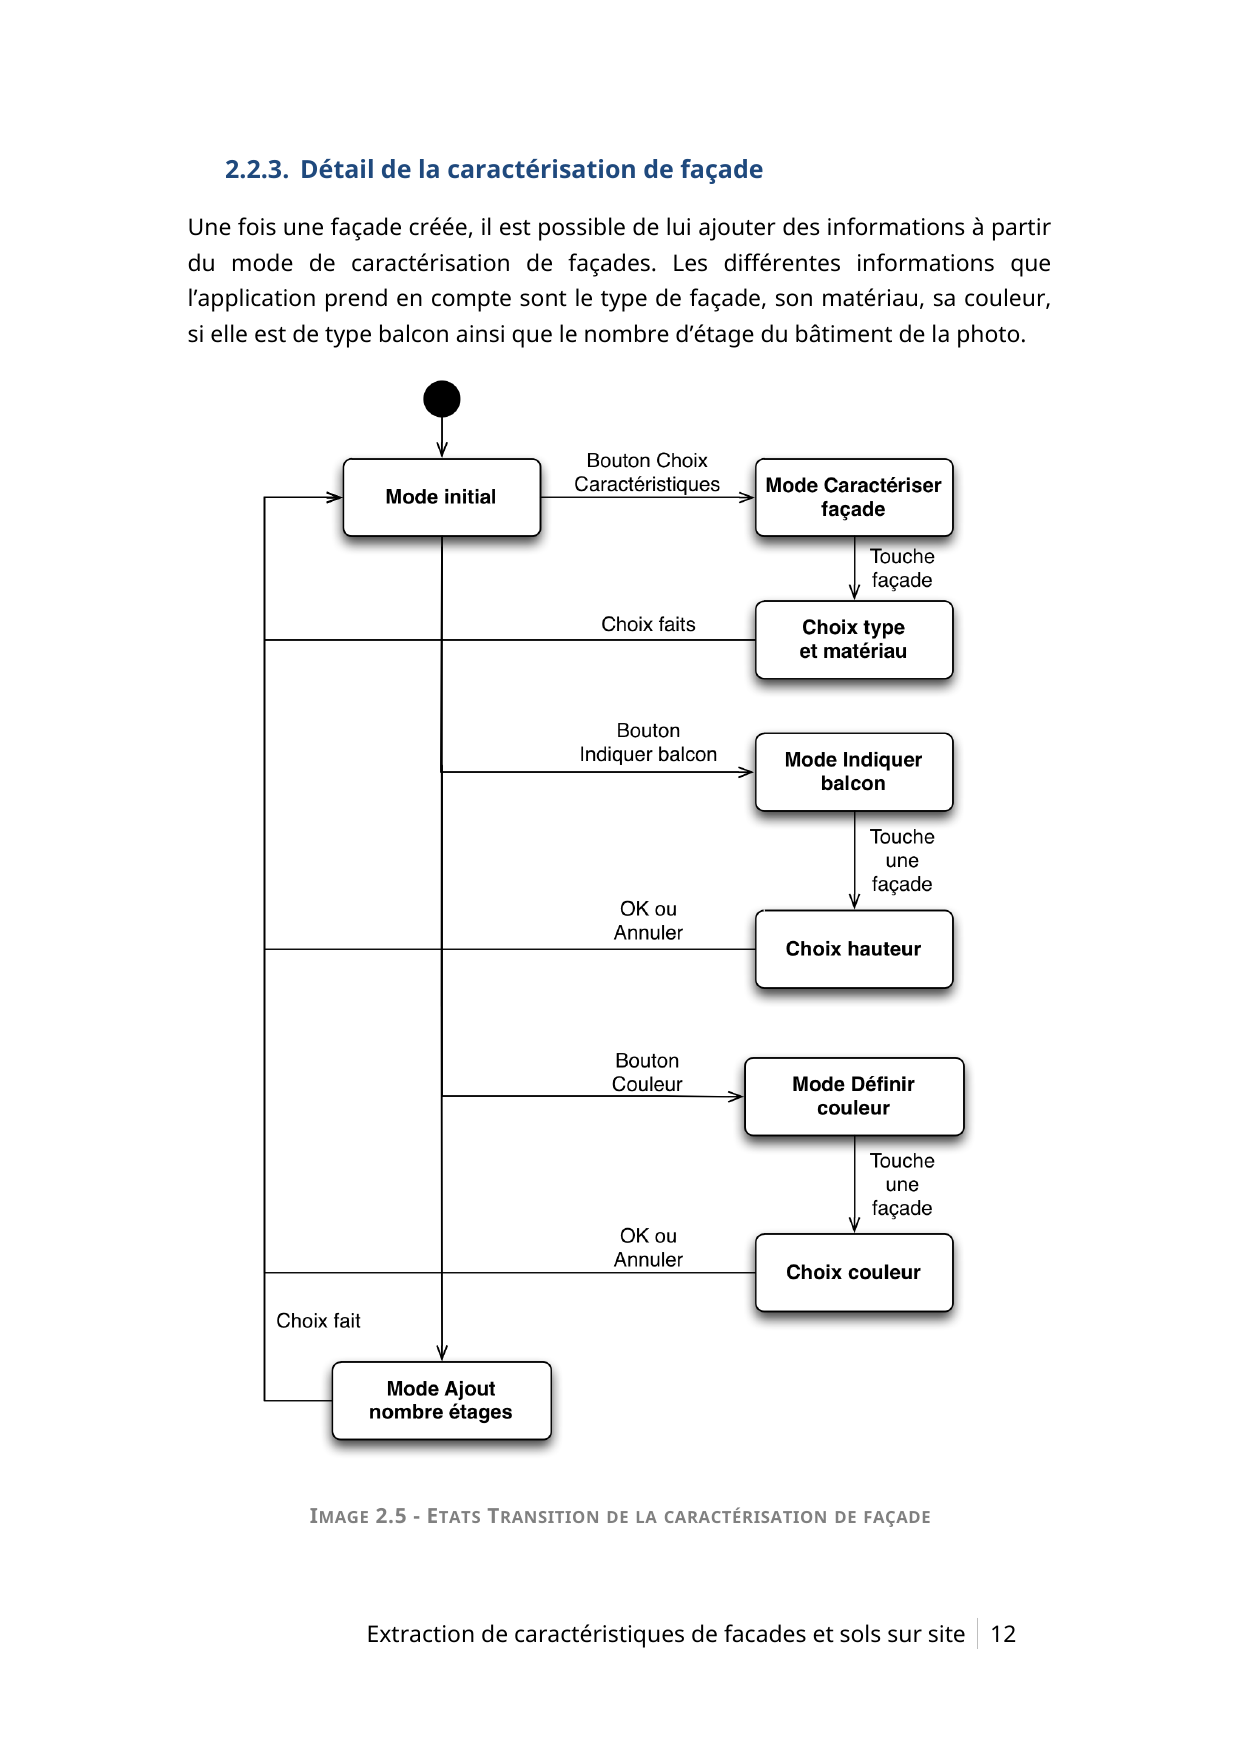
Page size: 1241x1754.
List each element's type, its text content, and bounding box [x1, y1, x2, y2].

text Une fois une façade créée, il est possible de lui ajouter des informations à partir du mode de caractérisation de façades. Les différentes informations que l’application prend en compte sont le type de façade, son matériau, sa couleur, si elle est de type balcon ainsi que le nombre d’étage du bâtiment de la photo. [187, 211, 1053, 349]
picture [245, 363, 995, 1479]
subtitle Détail de la caractérisation de façade [225, 152, 1053, 186]
